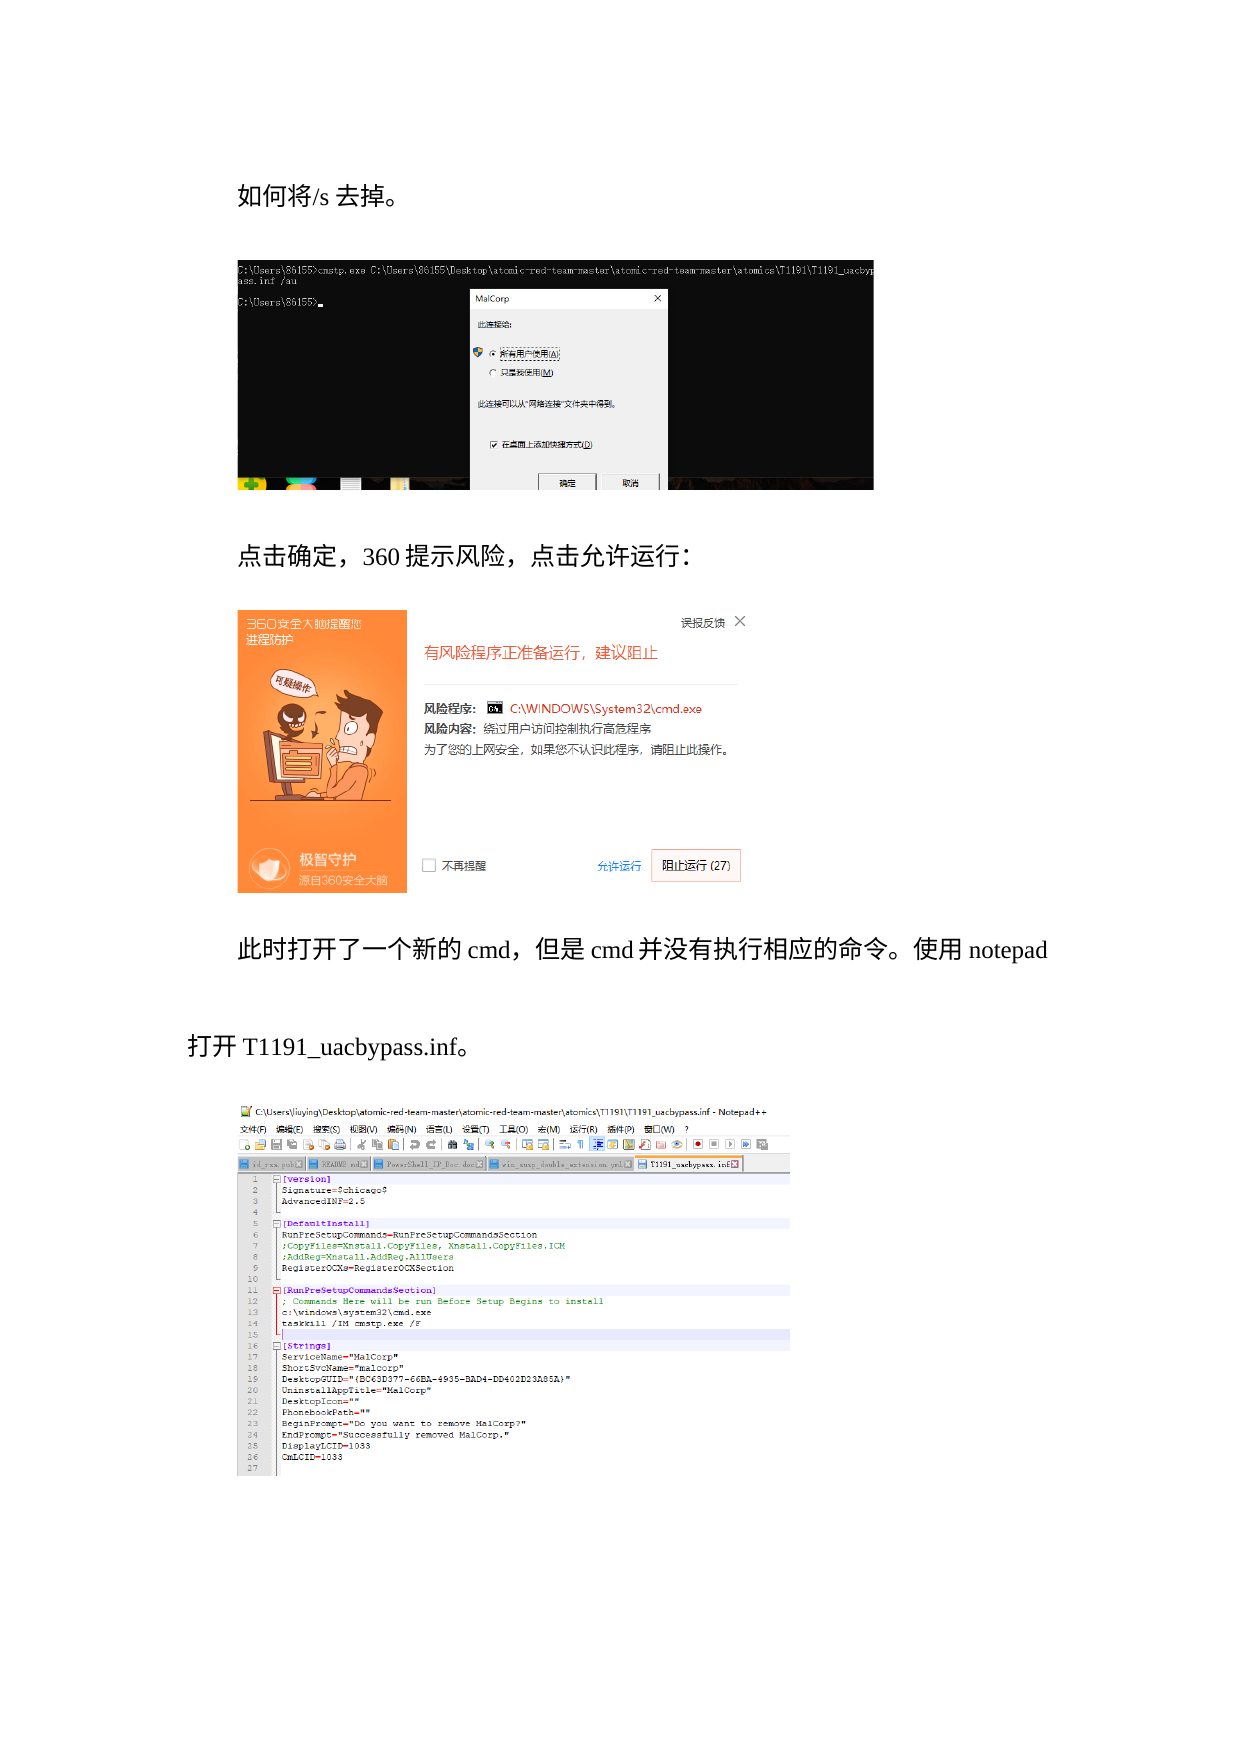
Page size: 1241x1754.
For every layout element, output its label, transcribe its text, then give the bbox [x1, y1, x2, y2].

text 此时打开了一个新的cmd，但是cmd并没有执行相应的命令。使用notepad打开T1191_uacbypass.inf。 [187, 915, 1053, 1077]
picture [237, 260, 874, 490]
picture [237, 1105, 790, 1476]
picture [237, 610, 752, 893]
text 如何将/s 去掉。 [187, 162, 1053, 227]
text 点击确定，360提示风险，点击允许运行： [187, 522, 1053, 587]
